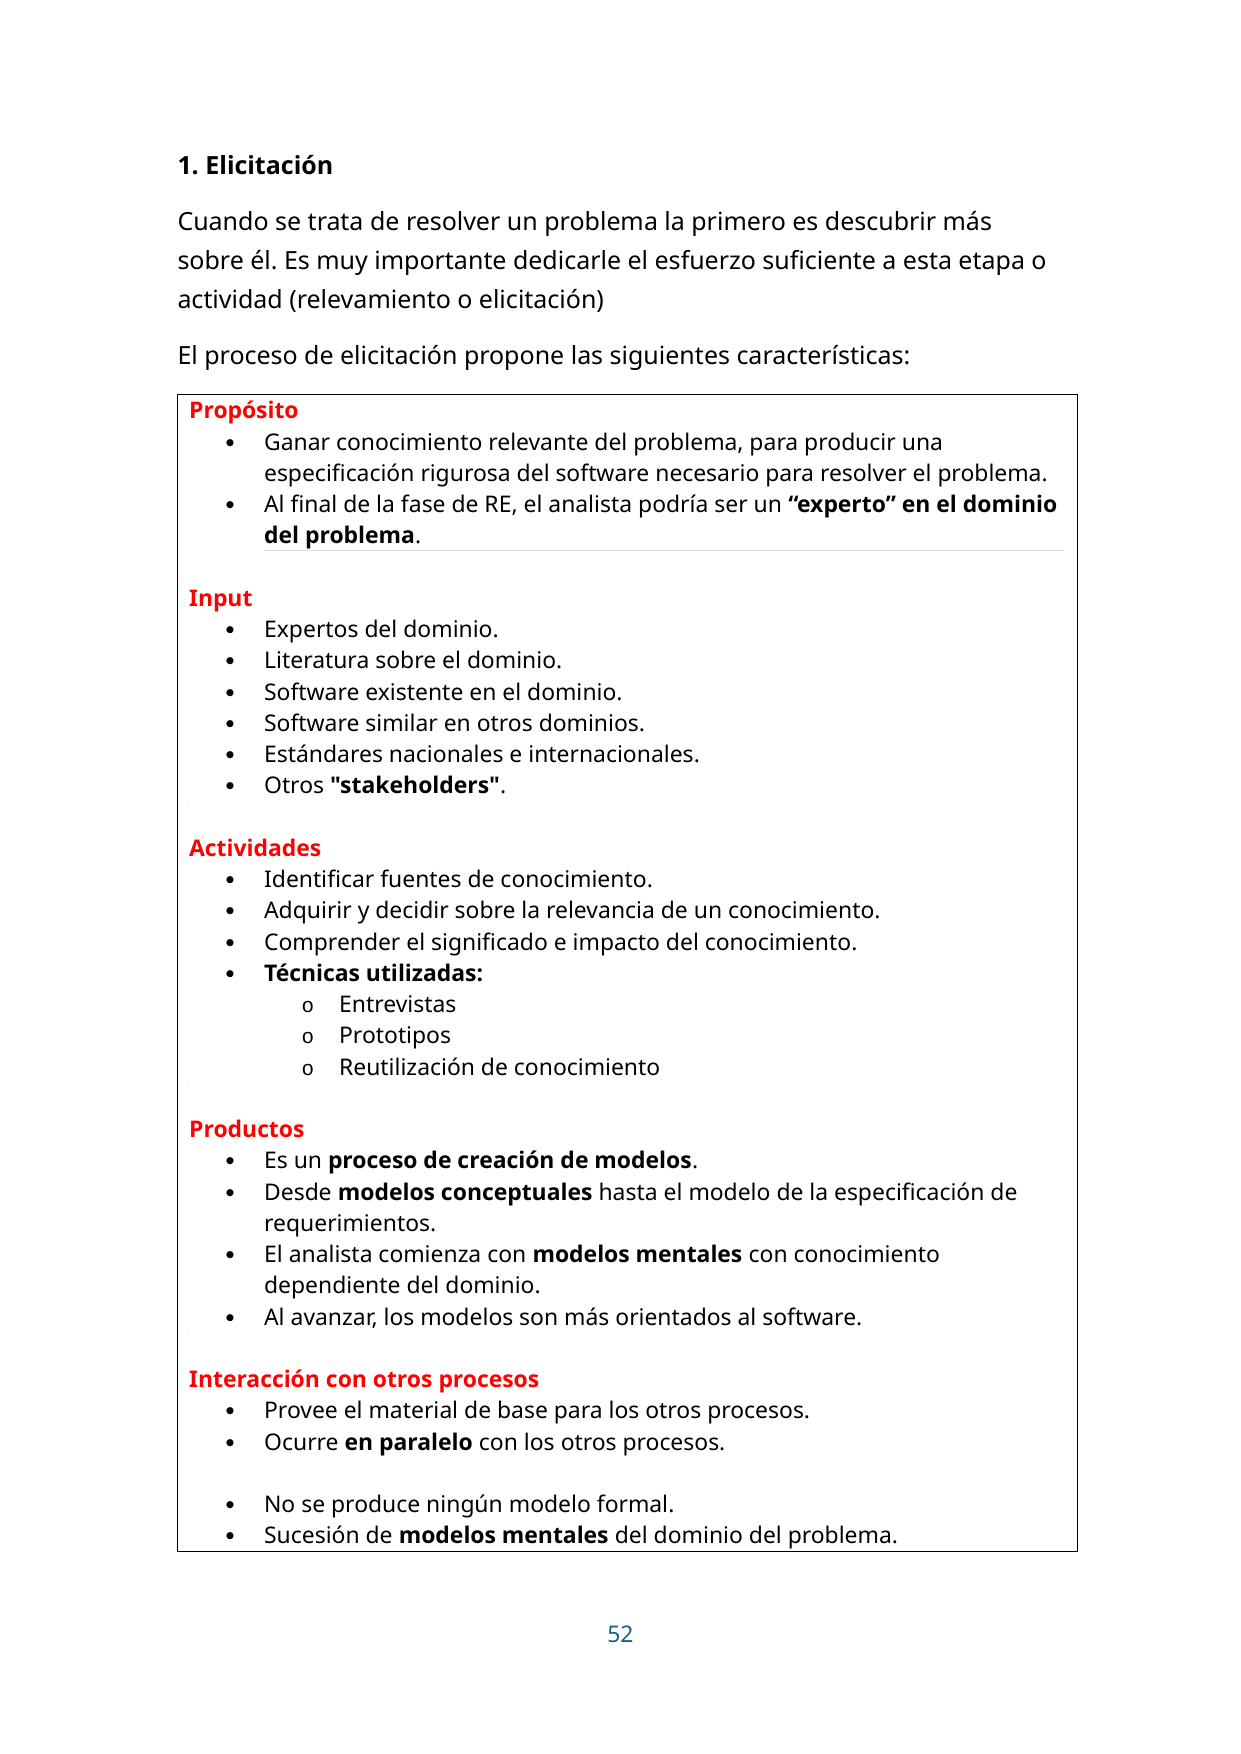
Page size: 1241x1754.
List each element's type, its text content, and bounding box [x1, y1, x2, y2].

text 1. Elicitación [177, 148, 1063, 182]
text Cuando se trata de resolver un problema la primero es descubrir más sobre él. Es muy importante dedicarle el esfuerzo suficiente a esta etapa o actividad (relevamiento o elicitación) [177, 203, 1063, 316]
table_header Propósito Ganar conocimiento relevante del problema, para producir una especificación rigurosa del software necesario para resolver el problema. Al final de la fase de RE, el analista podría ser un “experto” en el dominio del problema. Input Expertos del dominio. Literatura sobre el dominio. Software existente en el dominio. Software similar en otros dominios. Estándares nacionales e internacionales. Otros "stakeholders". Actividades Identificar fuentes de conocimiento. Adquirir y decidir sobre la relevancia de un conocimiento. Comprender el significado e impacto del conocimiento. Técnicas utilizadas: Entrevistas Prototipos Reutilización de conocimiento Productos Es un proceso de creación de modelos. Desde modelos conceptuales hasta el modelo de la especificación de requerimientos. El analista comienza con modelos mentales con conocimiento dependiente del dominio. Al avanzar, los modelos son más orientados al software. Interacción con otros procesos Provee el material de base para los otros procesos. Ocurre en paralelo con los otros procesos. No se produce ningún modelo formal. Sucesión de modelos mentales del dominio del problema. [178, 395, 1077, 1551]
text El proceso de elicitación propone las siguientes características: [177, 338, 1063, 372]
